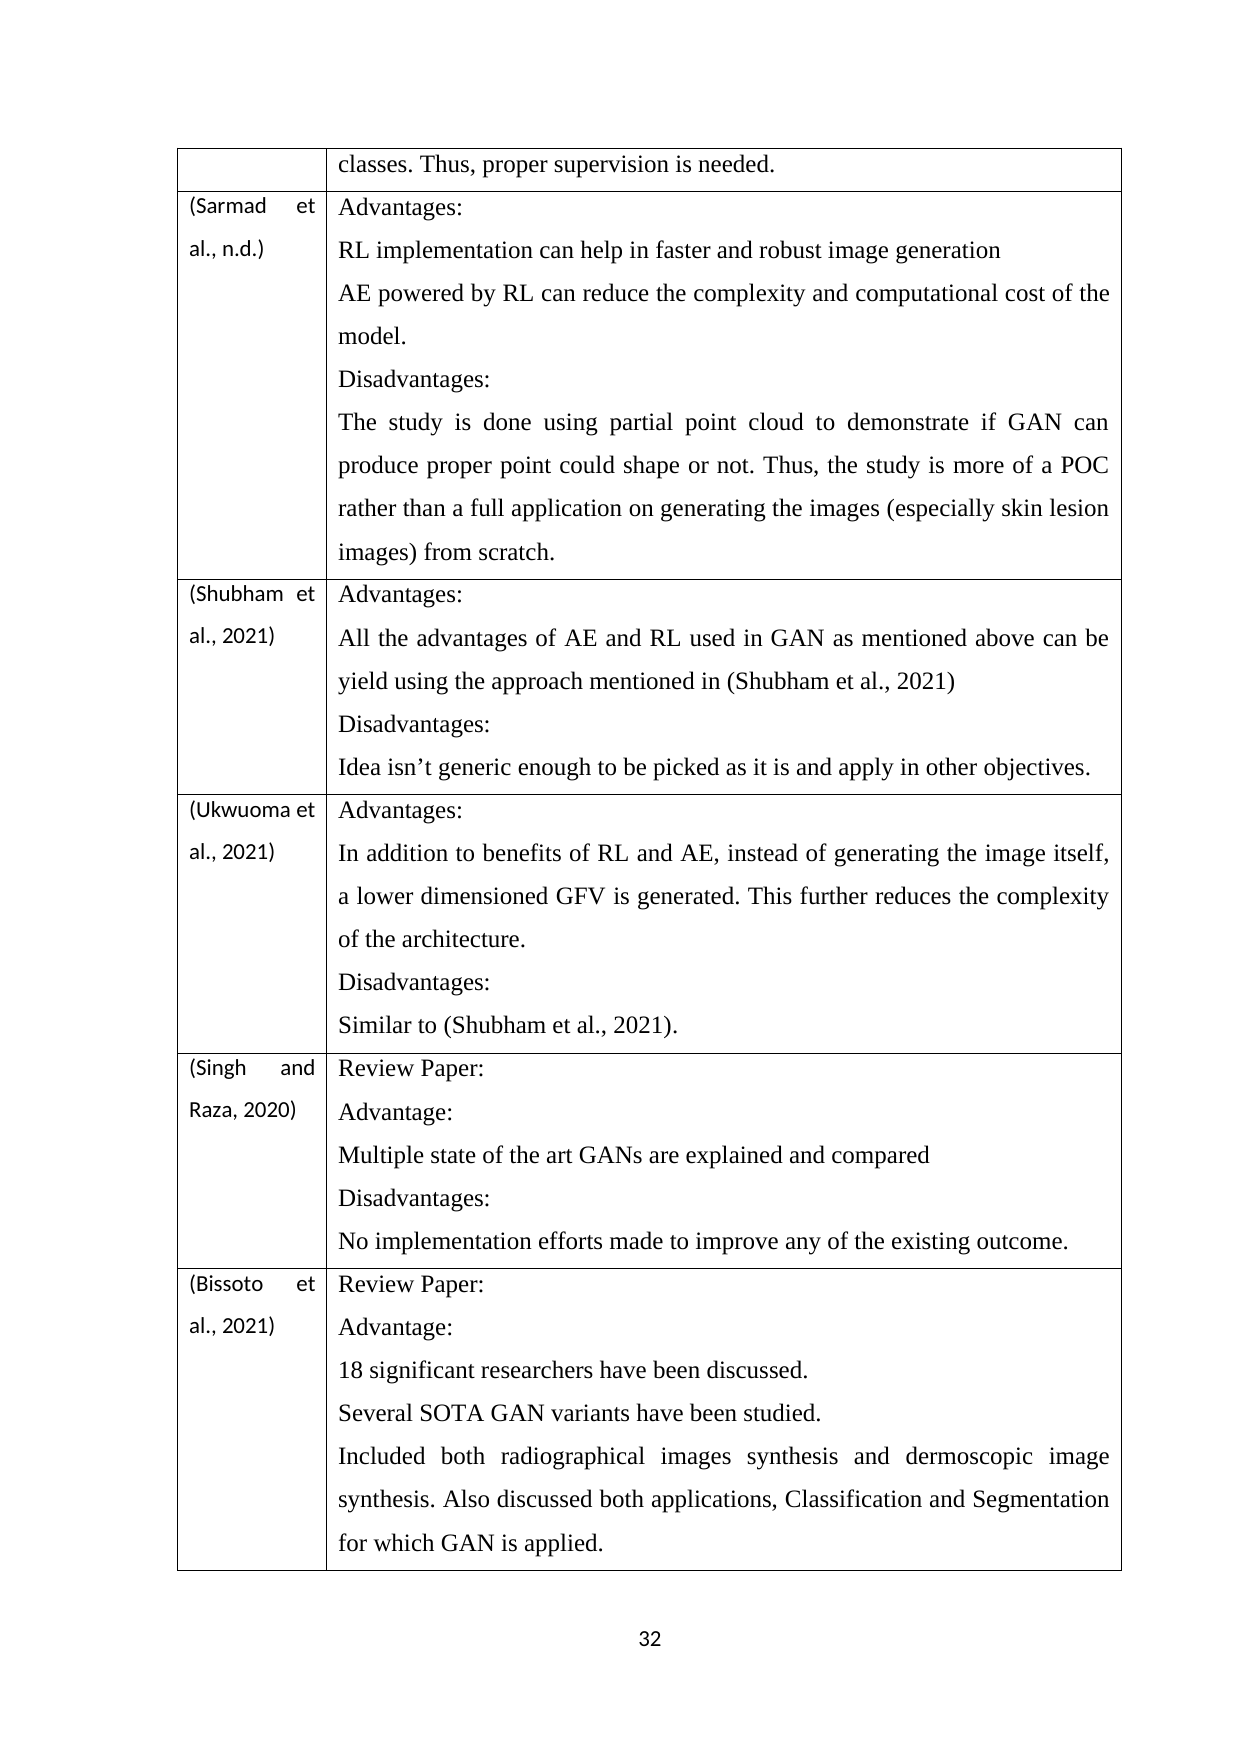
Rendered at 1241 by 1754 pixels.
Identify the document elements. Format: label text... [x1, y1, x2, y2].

table_cell Advantages: All the advantages of AE and RL used in GAN as mentioned above can be yield using the approach mentioned in Disadvantages: Idea isn’t generic enough to be picked as it is and apply in other objectives. [327, 580, 1121, 794]
table_cell Advantages: RL implementation can help in faster and robust image generation AE powered by RL can reduce the complexity and computational cost of the model. Disadvantages: The study is done using partial point cloud to demonstrate if GAN can produce proper point could shape or not. Thus, the study is more of a POC rather than a full application on generating the images (especially skin lesion images) from scratch. [327, 192, 1121, 578]
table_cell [327, 1269, 1121, 1569]
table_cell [327, 149, 1121, 191]
table_cell Review Paper: Advantage: Multiple state of the art GANs are explained and compared Disadvantages: No implementation efforts made to improve any of the existing outcome. [327, 1054, 1121, 1268]
table_cell Advantages: In addition to benefits of RL and AE, instead of generating the image itself, a lower dimensioned GFV is generated. This further reduces the complexity of the architecture. Disadvantages: Similar to . [327, 795, 1121, 1052]
